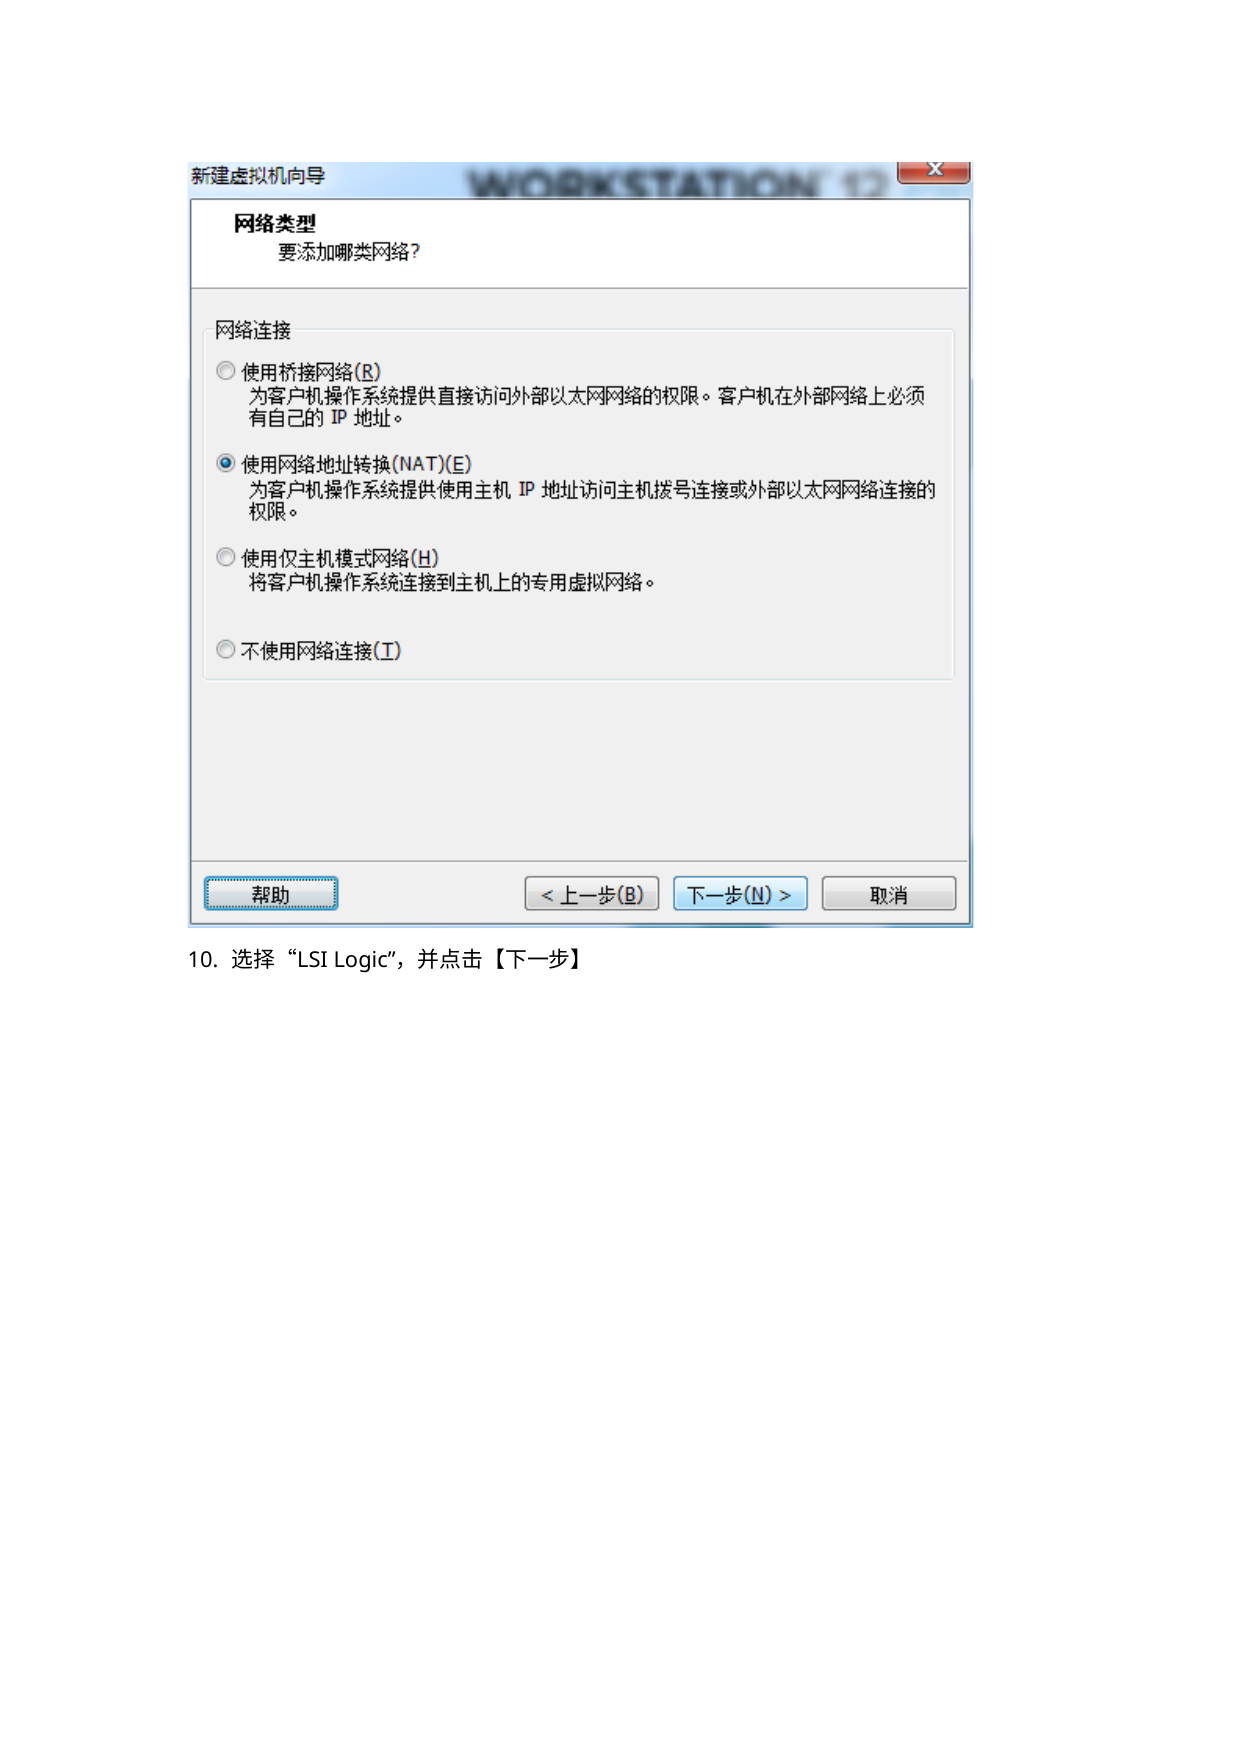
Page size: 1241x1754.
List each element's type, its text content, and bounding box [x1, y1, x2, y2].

list 选择“LSI Logic”，并点击【下一步】 [187, 942, 1053, 974]
picture [187, 162, 974, 928]
